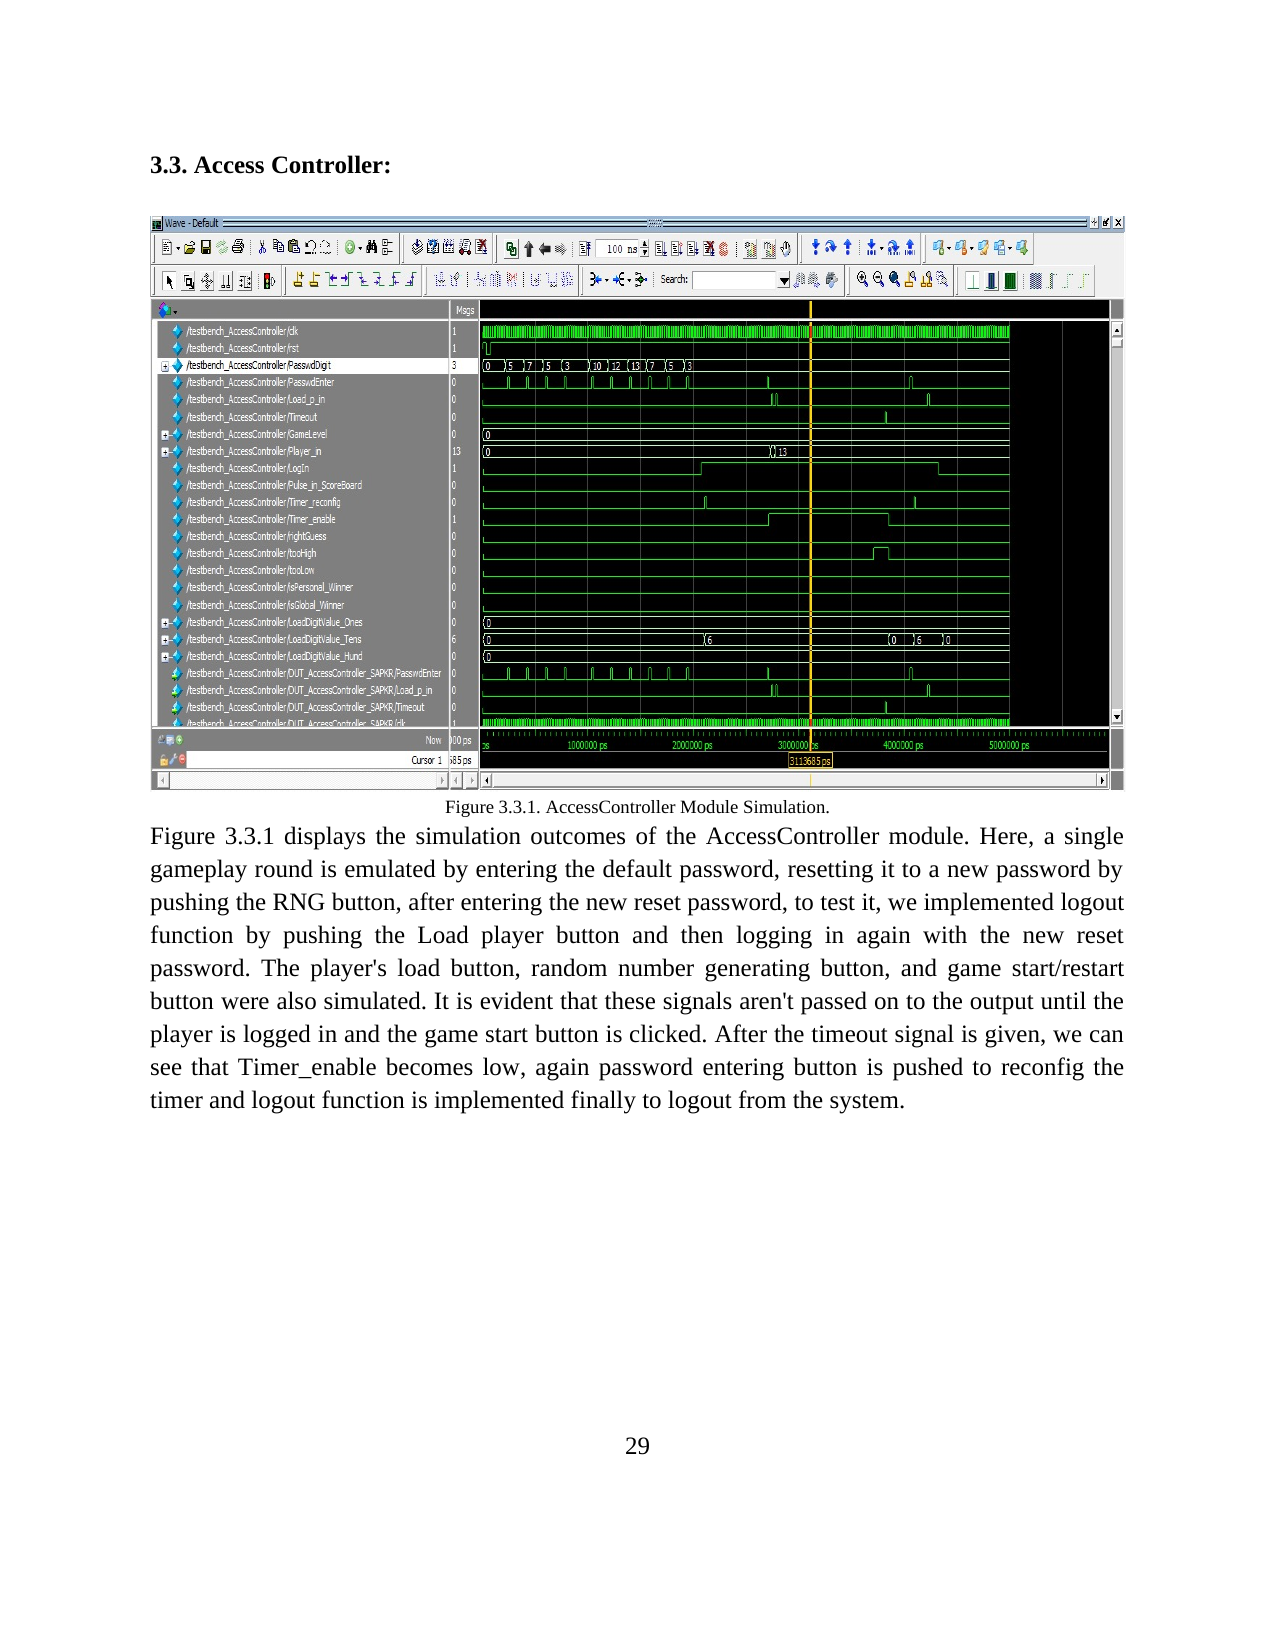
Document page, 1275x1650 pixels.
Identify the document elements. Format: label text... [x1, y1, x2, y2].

text 3.3. Access Controller: [150, 150, 1125, 179]
text Figure 3.3.1. AccessController Module Simulation. [150, 796, 1125, 817]
text Figure 3.3.1 displays the simulation outcomes of the AccessController module. Here, a single gameplay round is emulated by entering the default password, resetting it to a new password by pushing the RNG button, after entering the new reset password, to test it, we implemented logout function by pushing the Load player button and then logging in again with the new reset password. The player's load button, random number generating button, and game start/restart button were also simulated. It is evident that these signals aren't passed on to the output until the player is logged in and the game start button is clicked. After the timeout signal is given, we can see that Timer_enable becomes low, again password entering button is pushed to reconfig the timer and logout function is implemented finally to logout from the system. [150, 821, 1125, 1114]
picture [150, 216, 1125, 792]
